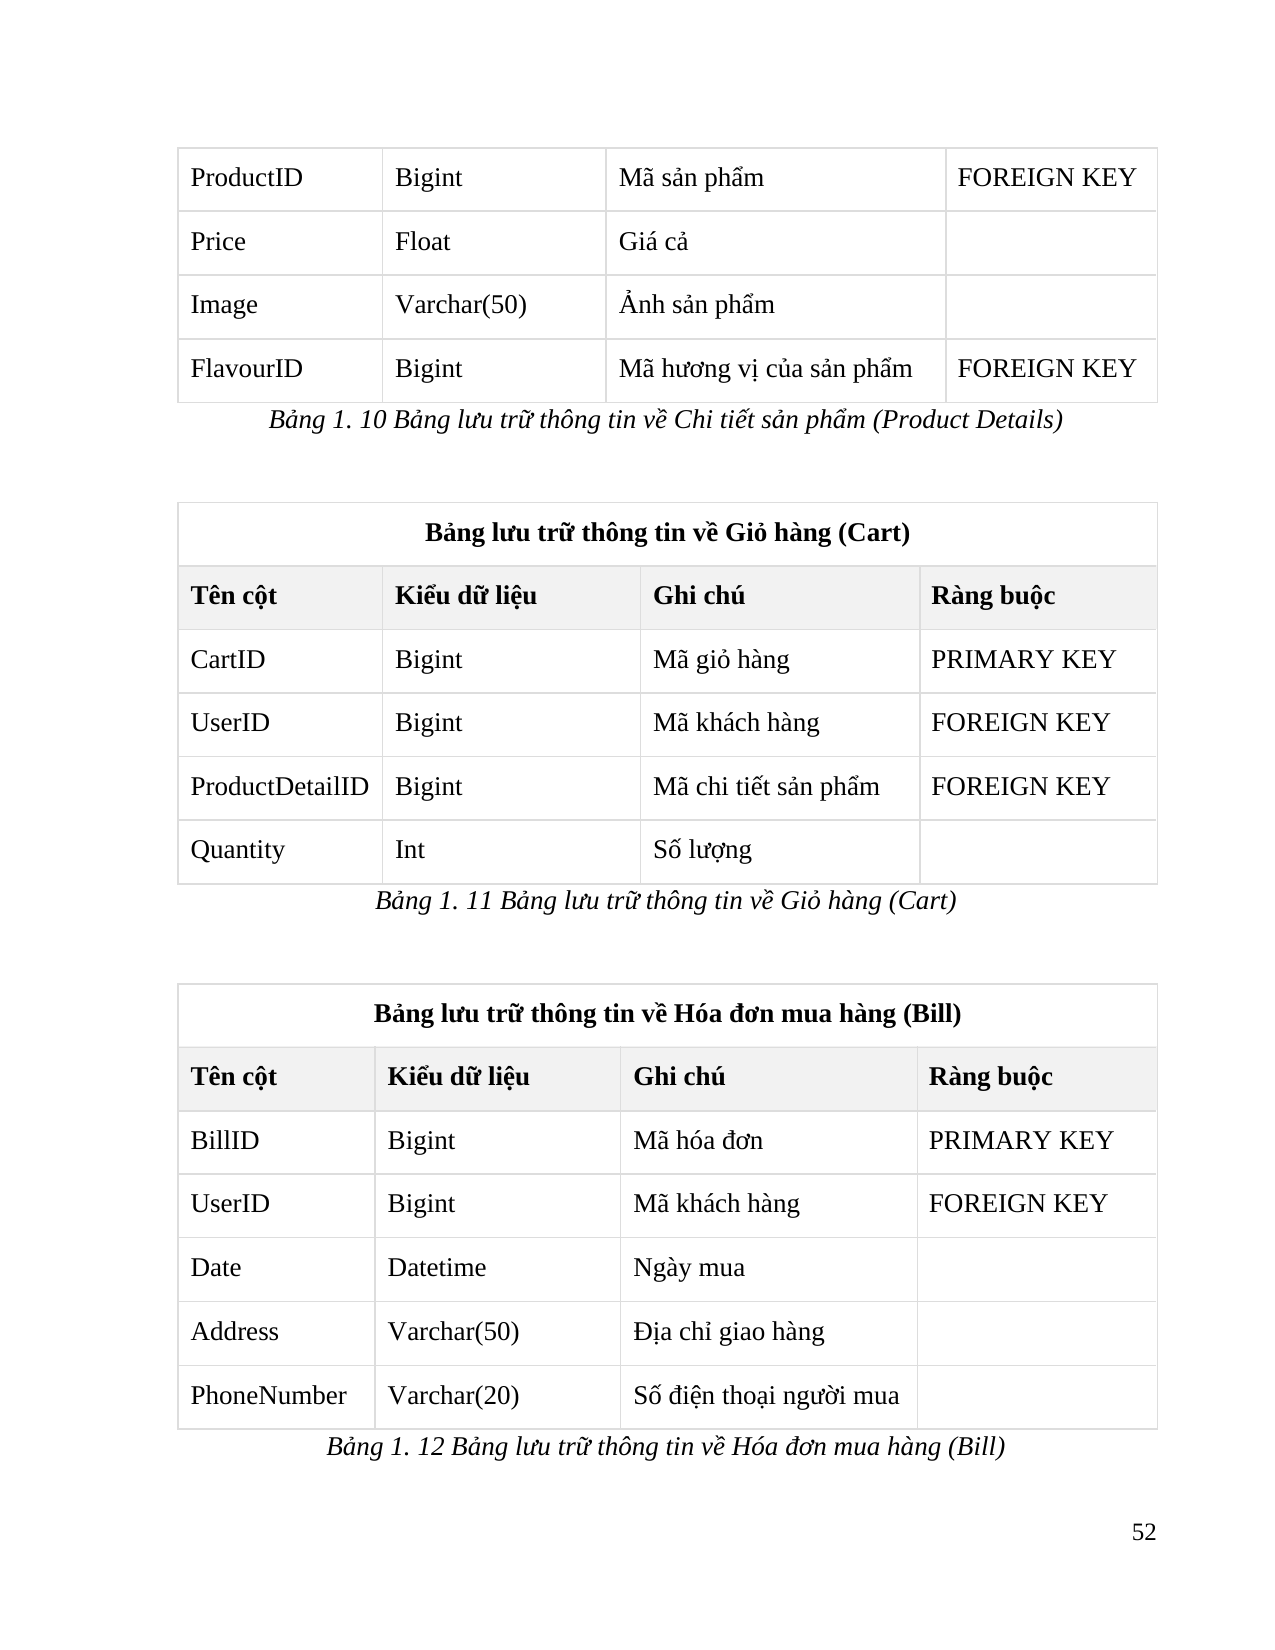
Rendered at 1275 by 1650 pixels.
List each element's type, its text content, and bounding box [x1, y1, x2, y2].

table_cell Mã giỏ hàng [641, 630, 919, 692]
table_cell Float [383, 212, 605, 274]
text Bảng 1. 11 Bảng lưu trữ thông tin về Giỏ hàng (Cart) [177, 885, 1156, 916]
table_cell ProductID [179, 149, 382, 210]
table_cell Datetime [376, 1238, 620, 1301]
table_cell Bigint [376, 1175, 620, 1237]
table_cell [918, 1365, 1157, 1428]
table_cell Bigint [383, 694, 640, 756]
text Bảng 1. 12 Bảng lưu trữ thông tin về Hóa đơn mua hàng (Bill) [177, 1430, 1156, 1461]
table_cell ProductDetailID [179, 757, 382, 819]
table_cell Bigint [383, 757, 640, 819]
table_cell Address [179, 1302, 374, 1364]
table_cell Tên cột [179, 1048, 374, 1110]
table_cell PRIMARY KEY [918, 1110, 1157, 1173]
table_cell Int [383, 821, 640, 883]
table_cell Kiểu dữ liệu [383, 567, 640, 629]
table_cell Tên cột [179, 567, 382, 629]
table_cell PRIMARY KEY [921, 629, 1157, 692]
table_cell Varchar(50) [376, 1302, 620, 1364]
table_cell Quantity [179, 821, 382, 883]
table_cell FOREIGN KEY [921, 756, 1157, 819]
table_cell Bigint [383, 340, 605, 402]
table_cell Mã hương vị của sản phẩm [607, 340, 945, 402]
table_cell UserID [179, 1175, 374, 1237]
table_cell UserID [179, 694, 382, 756]
table_cell Image [179, 276, 382, 338]
table_cell FlavourID [179, 340, 382, 402]
table_cell Địa chỉ giao hàng [621, 1302, 917, 1364]
table_cell PhoneNumber [179, 1366, 374, 1428]
table_cell Số lượng [641, 821, 919, 883]
table_cell Giá cả [607, 212, 945, 274]
table_cell Varchar(50) [383, 276, 605, 338]
table_cell Bigint [376, 1112, 620, 1173]
table_cell Số điện thoại người mua [621, 1366, 917, 1428]
table_cell Price [179, 212, 382, 274]
table_cell Mã sản phẩm [607, 149, 945, 210]
table_header Bảng lưu trữ thông tin về Giỏ hàng (Cart) [179, 503, 1157, 565]
table_cell Mã hóa đơn [621, 1112, 917, 1173]
table_cell Bigint [383, 630, 640, 692]
table_cell Ngày mua [621, 1238, 917, 1301]
table_cell [947, 210, 1157, 274]
table_header Bảng lưu trữ thông tin về Hóa đơn mua hàng (Bill) [179, 985, 1157, 1046]
table_cell Kiểu dữ liệu [376, 1048, 620, 1110]
table_cell BillID [179, 1112, 374, 1173]
table_cell FOREIGN KEY [918, 1173, 1157, 1237]
table_cell CartID [179, 630, 382, 692]
table_cell [921, 819, 1157, 883]
table_cell [918, 1237, 1157, 1301]
table_cell Mã chi tiết sản phẩm [641, 757, 919, 819]
table_cell Mã khách hàng [621, 1175, 917, 1237]
table_cell FOREIGN KEY [921, 692, 1157, 756]
table_cell Mã khách hàng [641, 694, 919, 756]
table_cell Date [179, 1238, 374, 1301]
table_cell FOREIGN KEY [947, 149, 1157, 210]
text Bảng 1. 10 Bảng lưu trữ thông tin về Chi tiết sản phẩm (Product Details) [177, 403, 1156, 434]
table_cell FOREIGN KEY [947, 338, 1157, 402]
table_cell Ghi chú [621, 1048, 917, 1110]
table_cell Bigint [383, 149, 605, 210]
table_cell Ảnh sản phẩm [607, 276, 945, 338]
table_cell Ghi chú [641, 567, 919, 629]
table_cell Varchar(20) [376, 1366, 620, 1428]
table_cell Ràng buộc [918, 1046, 1157, 1110]
table_cell Ràng buộc [921, 565, 1157, 629]
table_cell [947, 274, 1157, 338]
table_cell [918, 1301, 1157, 1364]
